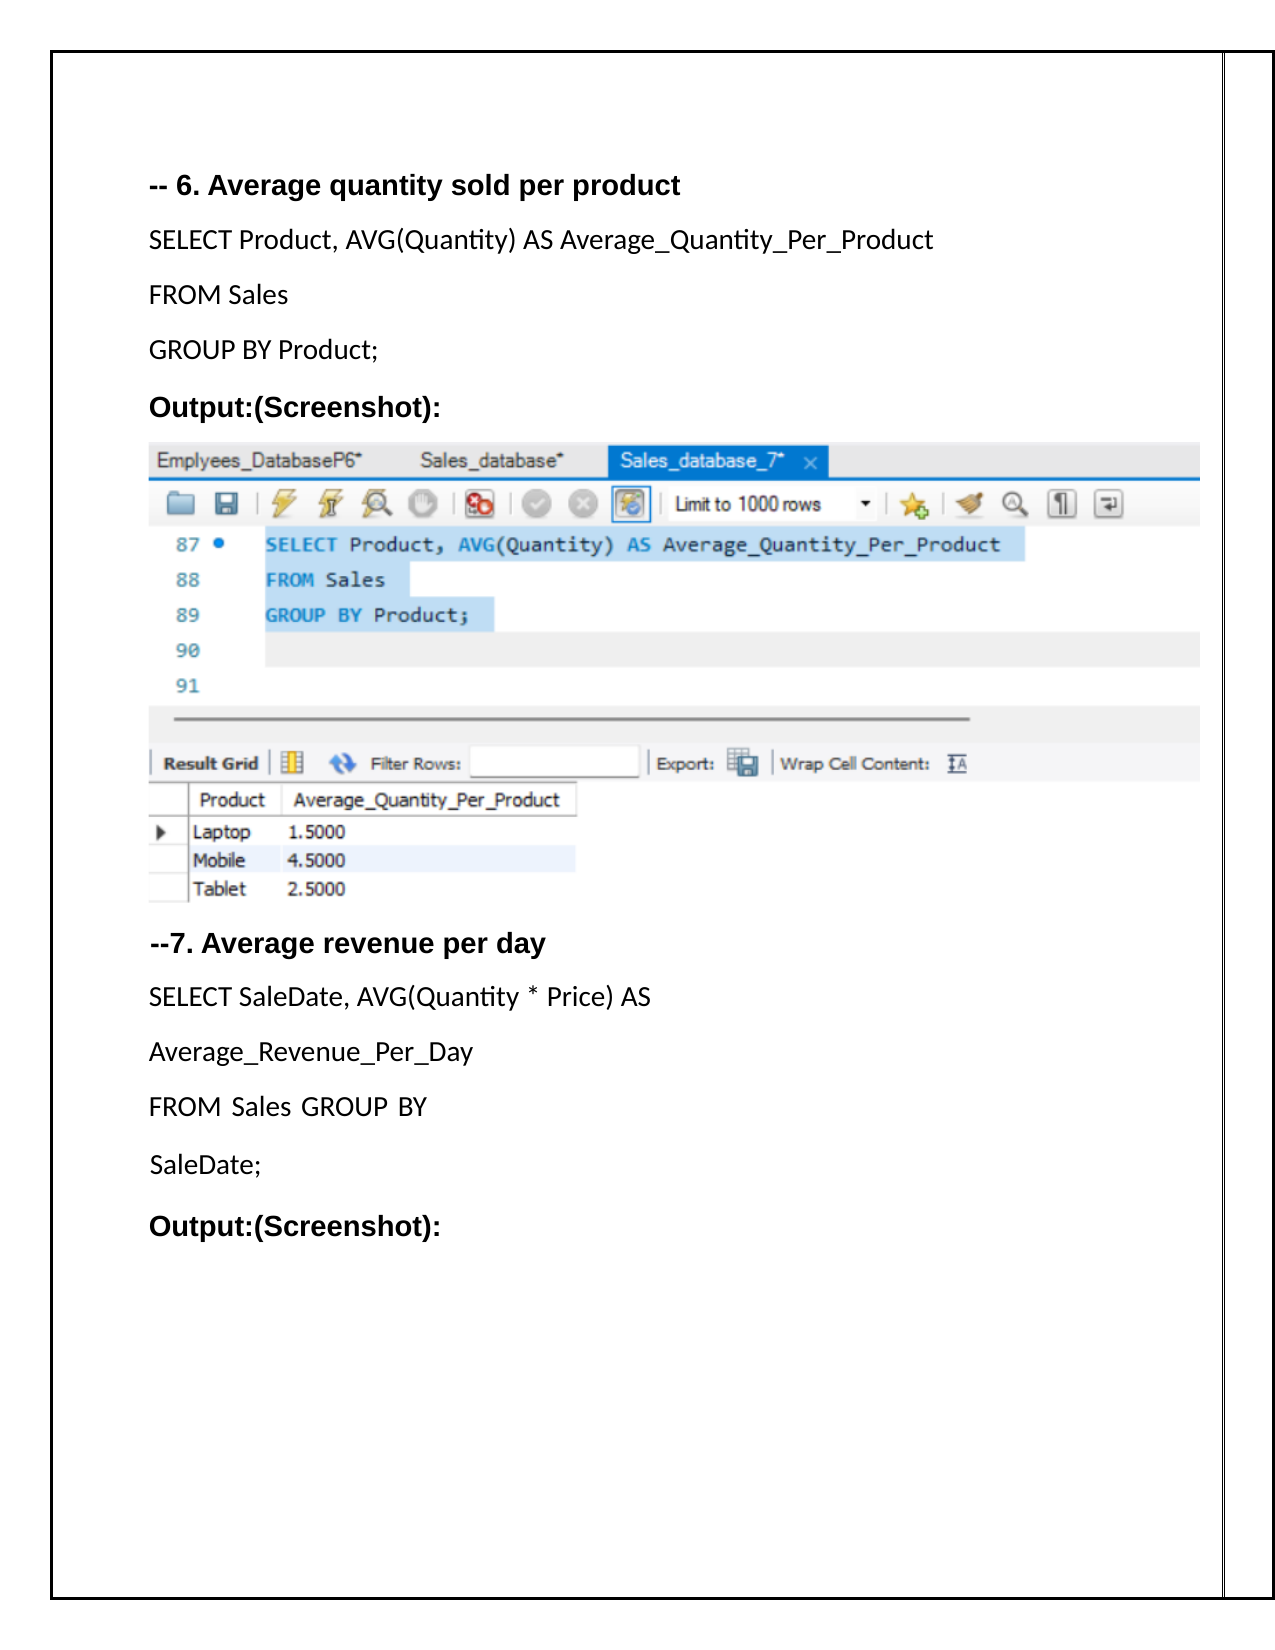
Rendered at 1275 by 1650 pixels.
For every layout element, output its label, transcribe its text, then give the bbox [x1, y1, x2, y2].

text Average_Revenue_Per_Day [148, 1033, 961, 1069]
text Output:(Screenshot): [148, 390, 1183, 424]
text Output:(Screenshot): [148, 1209, 1183, 1243]
text -- 6. Average quantity sold per product [148, 168, 1183, 202]
text FROM Sales [148, 276, 961, 311]
text --7. Average revenue per day [150, 926, 1183, 959]
text SELECT SaleDate, AVG(Quantity * Price) AS [148, 978, 961, 1014]
text SELECT Product, AVG(Quantity) AS Average_Quantity_Per_Product [148, 221, 961, 256]
picture [148, 442, 1200, 907]
text FROM Sales GROUP BY SaleDate; [148, 1088, 427, 1182]
text GROUP BY Product; [148, 331, 961, 366]
